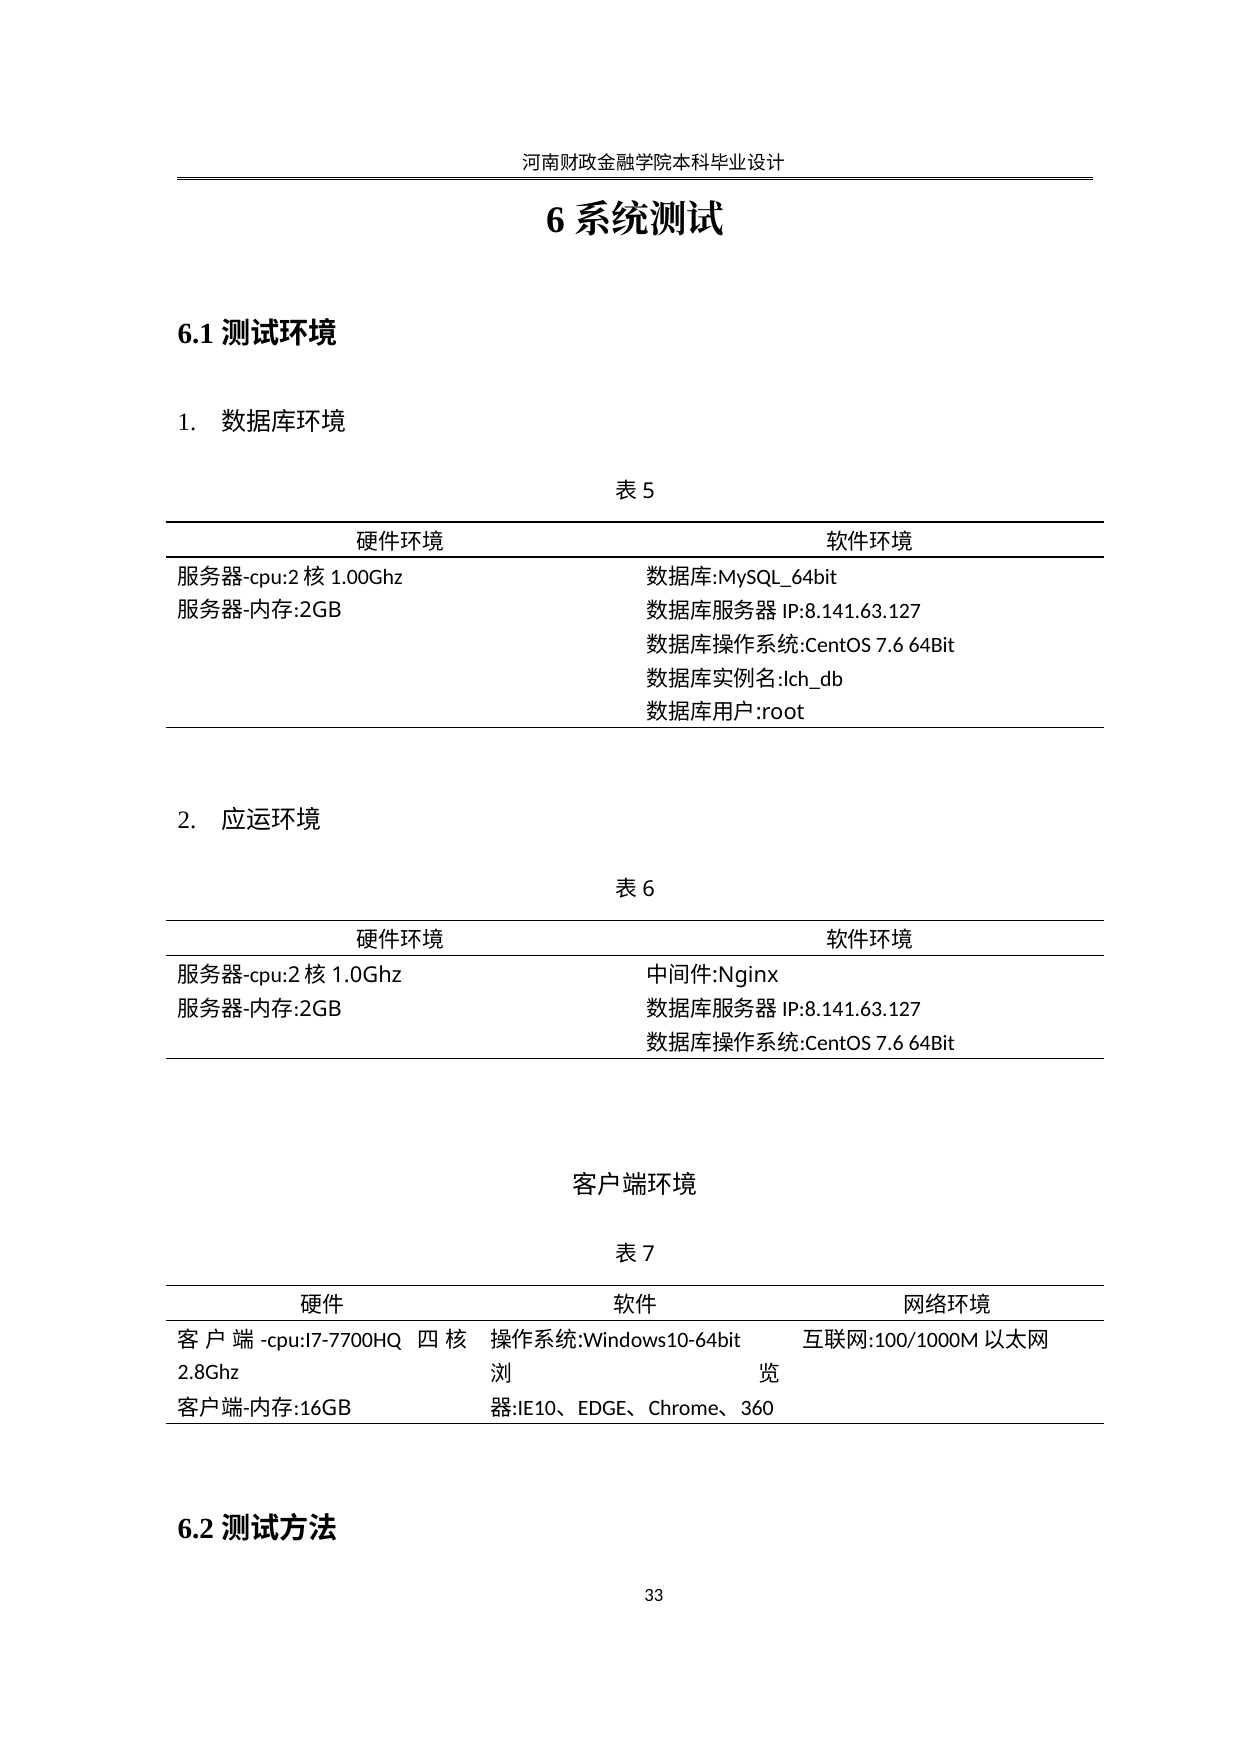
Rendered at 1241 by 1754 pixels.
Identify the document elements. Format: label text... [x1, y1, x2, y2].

text 表 6 [177, 870, 1093, 904]
table_cell 客户端-cpu:I7-7700HQ 四核2.8Ghz 客户端-内存:16GB [166, 1321, 478, 1422]
table_cell 数据库:MySQL_64bit 数据库服务器IP:8.141.63.127 数据库操作系统:CentOS 7.6 64Bit 数据库实例名:lch_db 数据库用户:root [635, 558, 1104, 727]
text 表 7 [177, 1235, 1093, 1269]
table_header 软件环境 [635, 921, 1104, 955]
table_cell 操作系统:Windows10-64bit 浏览器:IE10、EDGE、Chrome、360 [479, 1321, 791, 1422]
table_header 硬件环境 [166, 921, 635, 955]
text 表 5 [177, 472, 1093, 506]
table_header 网络环境 [791, 1286, 1104, 1319]
list 应运环境 [177, 784, 1093, 852]
table_cell 服务器-cpu:2核 1.0Ghz 服务器-内存:2GB [166, 956, 635, 1058]
table_header 软件环境 [635, 523, 1104, 556]
text 客户端环境 [177, 1149, 1093, 1217]
table_cell 服务器-cpu:2核 1.00Ghz 服务器-内存:2GB [166, 558, 635, 727]
list 数据库环境 [177, 386, 1093, 453]
text 6.1 测试环境 [177, 297, 1093, 364]
table_header 硬件 [166, 1286, 478, 1319]
table_cell 中间件:Nginx 数据库服务器IP:8.141.63.127 数据库操作系统:CentOS 7.6 64Bit [635, 956, 1104, 1058]
subtitle 6 系统测试 [177, 186, 1093, 253]
table_header 硬件环境 [166, 523, 635, 556]
table_header 软件 [479, 1286, 791, 1319]
text 6.2 测试方法 [177, 1491, 1093, 1559]
table_cell 互联网:100/1000M以太网 [791, 1321, 1104, 1422]
